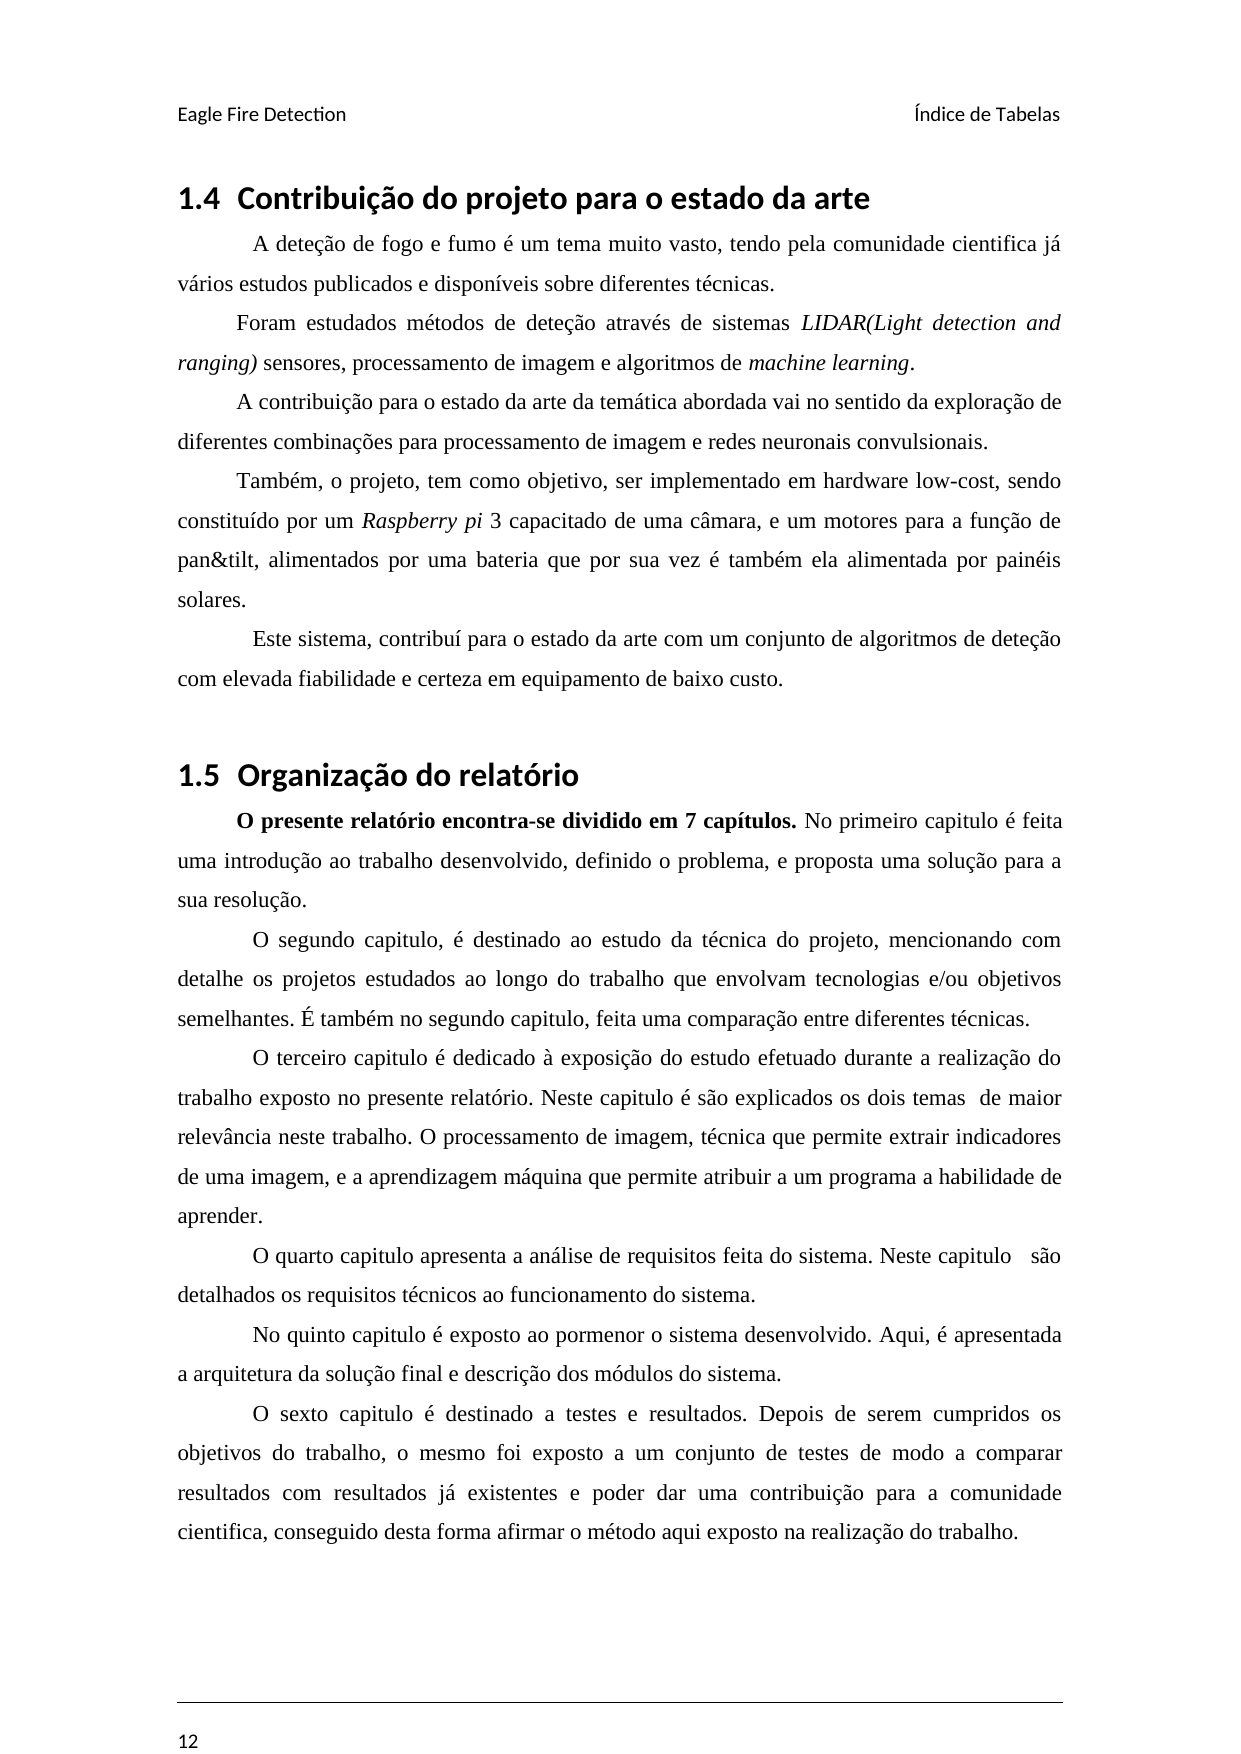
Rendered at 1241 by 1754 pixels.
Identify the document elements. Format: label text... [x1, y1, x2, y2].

text O sexto capitulo é destinado a testes e resultados. Depois de serem cumpridos os objetivos do trabalho, o mesmo foi exposto a um conjunto de testes de modo a comparar resultados com resultados já existentes e poder dar uma contribuição para a comunidade cientifica, conseguido desta forma afirmar o método aqui exposto na realização do trabalho. [177, 1399, 1063, 1544]
text O quarto capitulo apresenta a análise de requisitos feita do sistema. Neste capitulo são detalhados os requisitos técnicos ao funcionamento do sistema. [177, 1242, 1063, 1307]
text Também, o projeto, tem como objetivo, ser implementado em hardware low-cost, sendo constituído por um Raspberry pi 3 capacitado de uma câmara, e um motores para a função de pan&tilt, alimentados por uma bateria que por sua vez é também ela alimentada por painéis solares. [177, 467, 1063, 612]
text No quinto capitulo é exposto ao pormenor o sistema desenvolvido. Aqui, é apresentada a arquitetura da solução final e descrição dos módulos do sistema. [177, 1321, 1063, 1386]
text Foram estudados métodos de deteção através de sistemas LIDAR(Light detection and ranging) sensores, processamento de imagem e algoritmos de machine learning. [177, 309, 1063, 375]
text A contribuição para o estado da arte da temática abordada vai no sentido da exploração de diferentes combinações para processamento de imagem e redes neuronais convulsionais. [177, 388, 1063, 454]
subtitle Organização do relatório [177, 754, 1063, 795]
text O segundo capitulo, é destinado ao estudo da técnica do projeto, mencionando com detalhe os projetos estudados ao longo do trabalho que envolvam tecnologias e/ou objetivos semelhantes. É também no segundo capitulo, feita uma comparação entre diferentes técnicas. [177, 926, 1063, 1031]
subtitle Contribuição do projeto para o estado da arte [177, 177, 1063, 218]
text O presente relatório encontra-se dividido em 7 capítulos. No primeiro capitulo é feita uma introdução ao trabalho desenvolvido, definido o problema, e proposta uma solução para a sua resolução. [177, 807, 1063, 913]
text Este sistema, contribuí para o estado da arte com um conjunto de algoritmos de deteção com elevada fiabilidade e certeza em equipamento de baixo custo. [177, 625, 1063, 691]
text O terceiro capitulo é dedicado à exposição do estudo efetuado durante a realização do trabalho exposto no presente relatório. Neste capitulo é são explicados os dois temas de maior relevância neste trabalho. O processamento de imagem, técnica que permite extrair indicadores de uma imagem, e a aprendizagem máquina que permite atribuir a um programa a habilidade de aprender. [177, 1044, 1063, 1228]
text A deteção de fogo e fumo é um tema muito vasto, tendo pela comunidade cientifica já vários estudos publicados e disponíveis sobre diferentes técnicas. [177, 230, 1063, 296]
